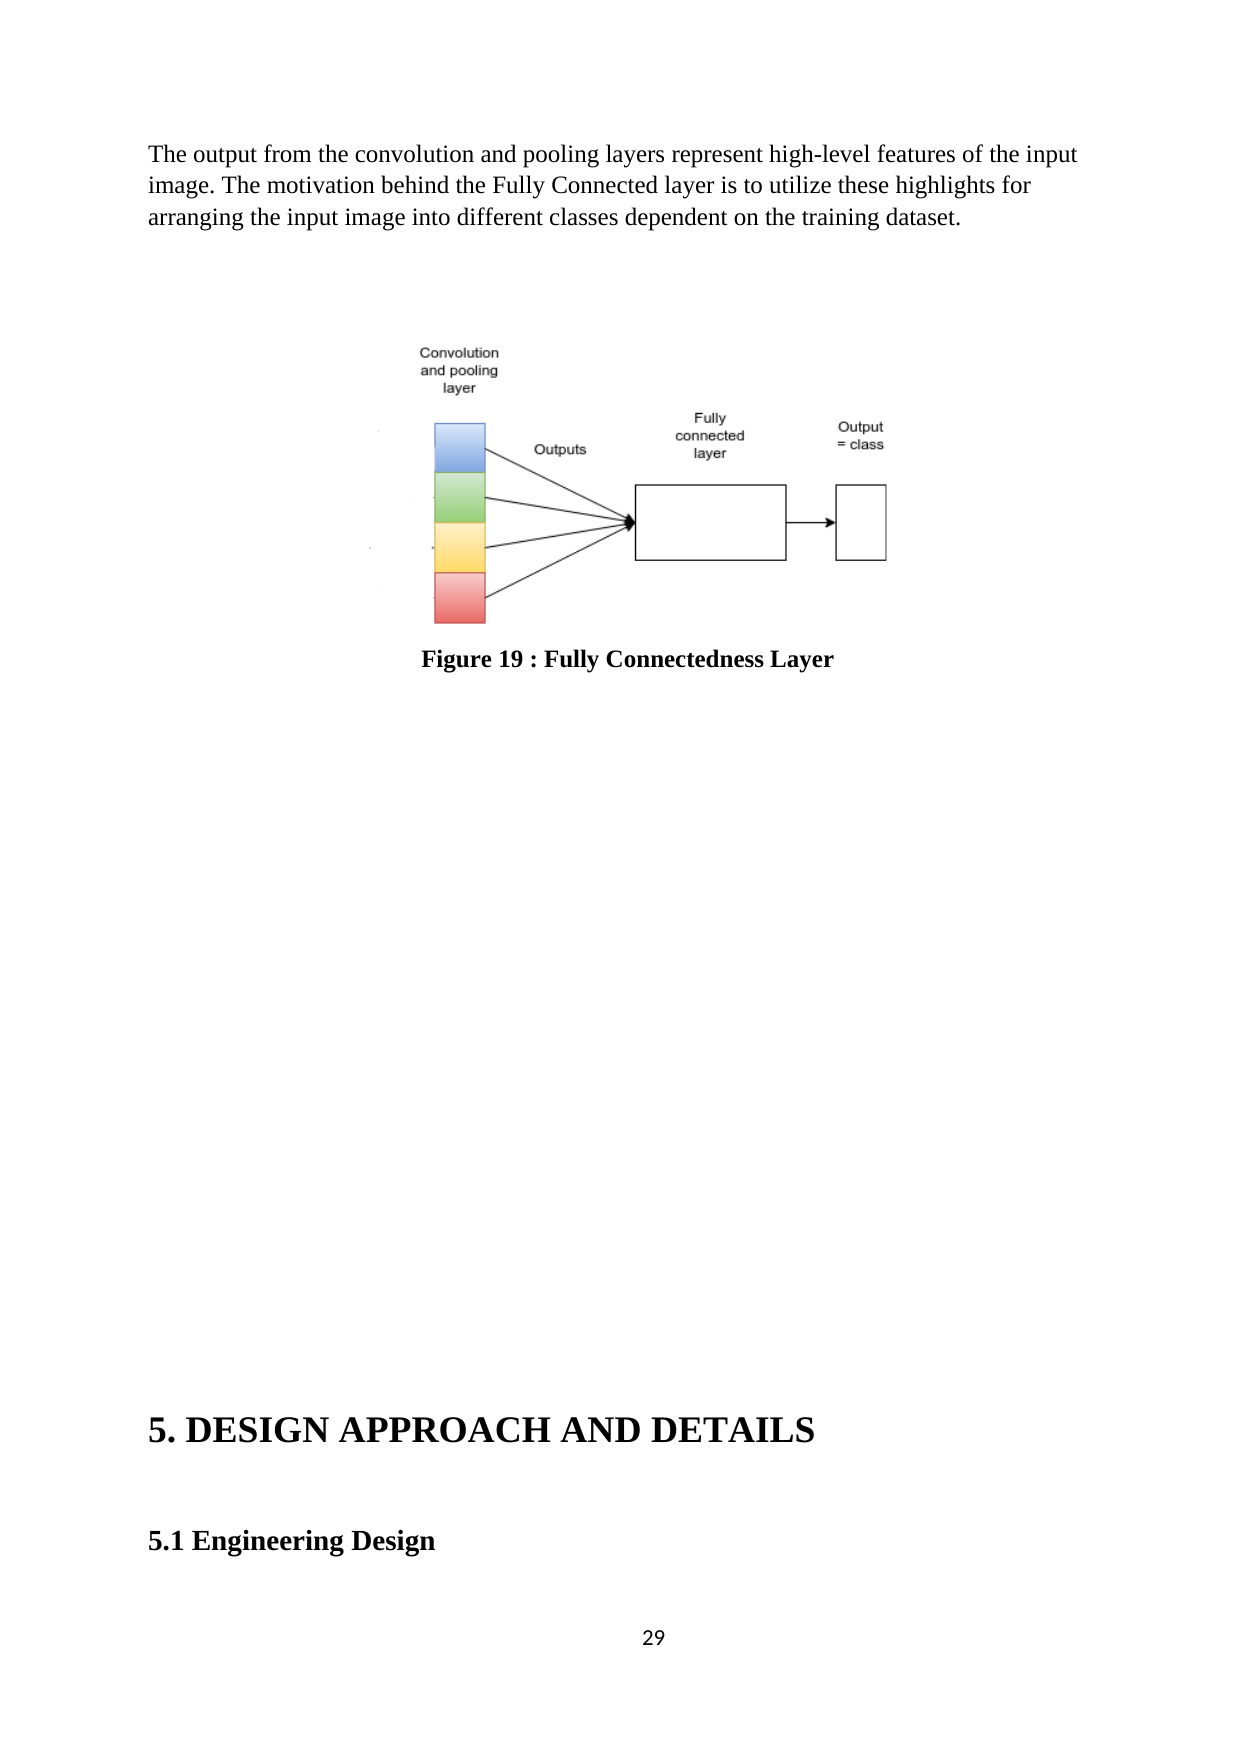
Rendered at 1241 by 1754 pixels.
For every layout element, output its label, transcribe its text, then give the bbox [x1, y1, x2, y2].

text Figure 19 : Fully Connectedness Layer [148, 644, 1107, 672]
picture [368, 344, 887, 625]
text 5. DESIGN APPROACH AND DETAILS [148, 1407, 1107, 1450]
text The output from the convolution and pooling layers represent high-level features of the input image. The motivation behind the Fully Connected layer is to utilize these highlights for arranging the input image into different classes dependent on the training dataset. [148, 139, 1107, 230]
text 5.1 Engineering Design [148, 1523, 1107, 1557]
